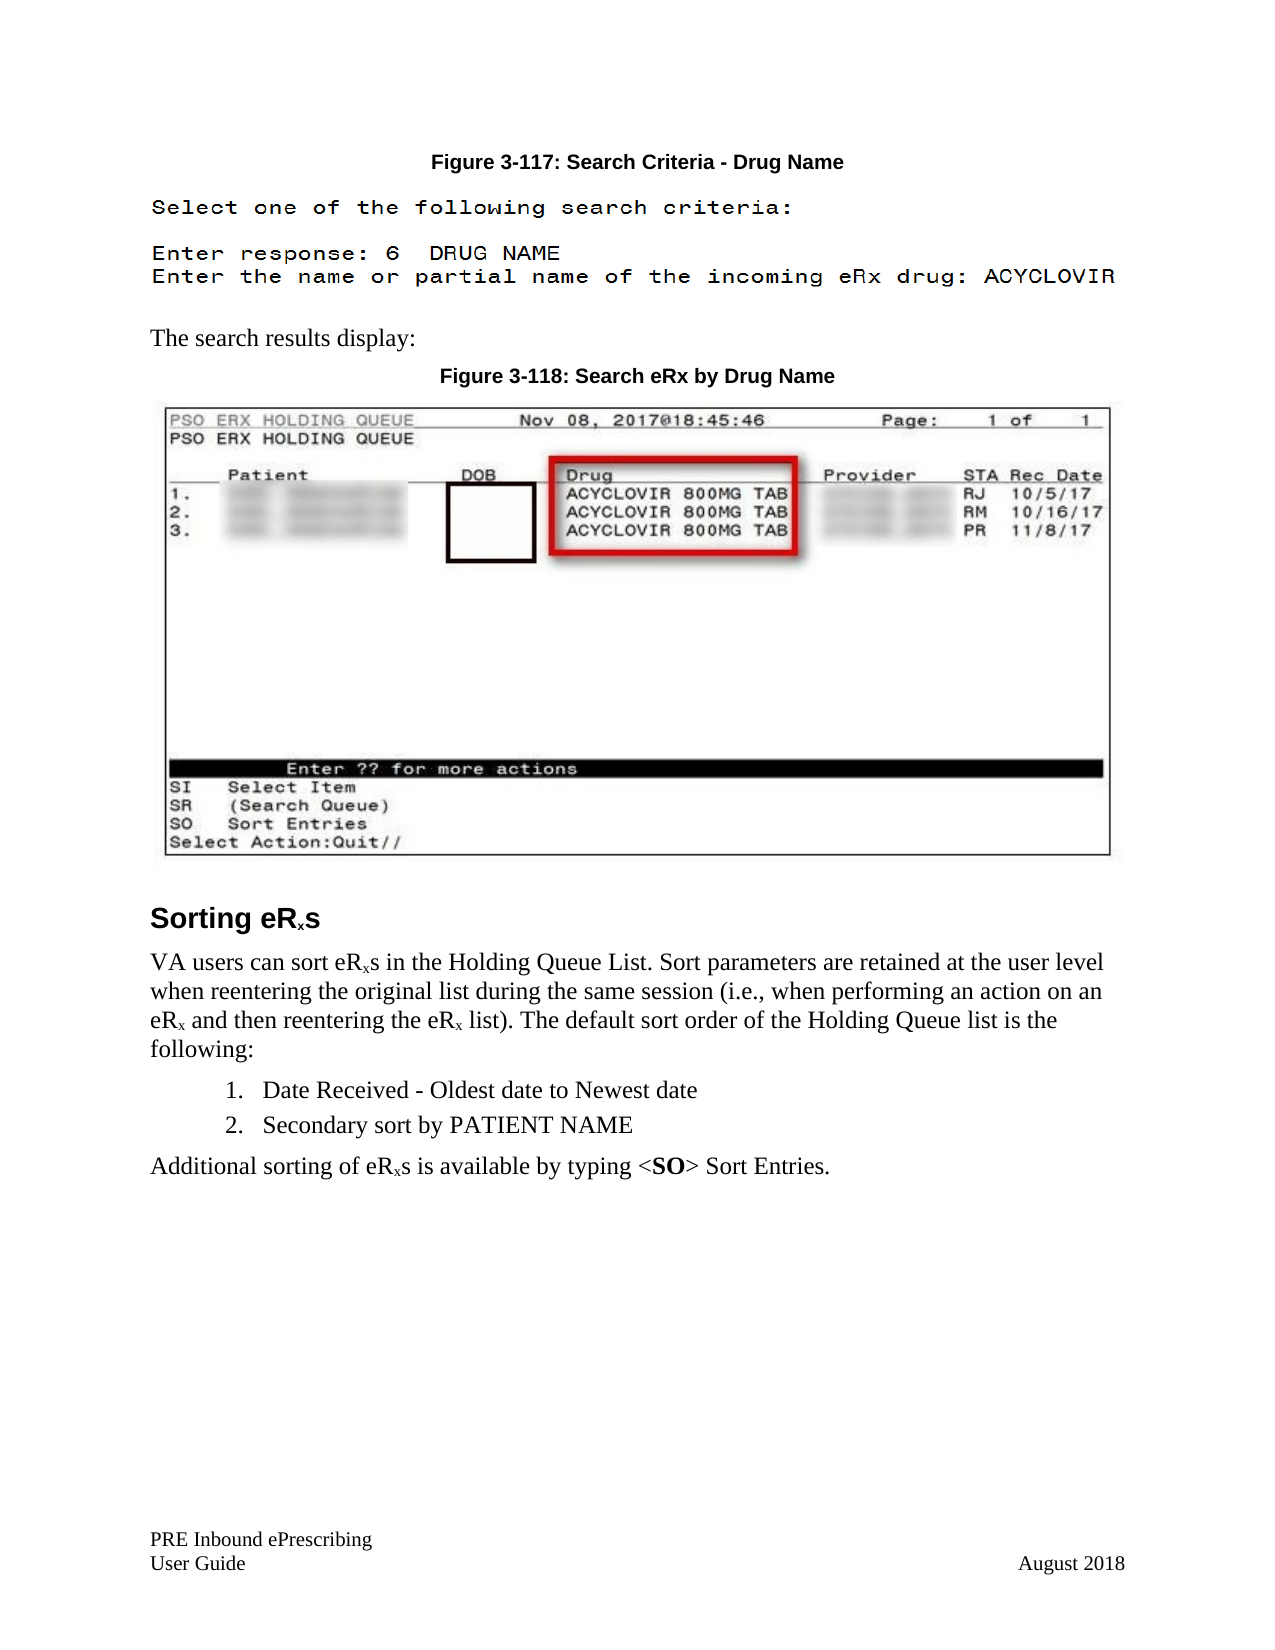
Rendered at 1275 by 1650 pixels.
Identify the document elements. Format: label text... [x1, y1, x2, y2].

text The search results display: [150, 323, 1125, 351]
picture [150, 186, 1125, 298]
list Secondary sort by Patient Name [225, 1110, 1125, 1139]
text Additional sorting of eRxs is available by typing <SO> Sort Entries. [150, 1151, 1125, 1180]
subtitle Sorting eRxs [150, 901, 1125, 935]
text VA users can sort eRxs in the Holding Queue List. Sort parameters are retained at the user level when reentering the original list during the same session (i.e., when performing an action on an eRx and then reentering the eRx list). The default sort order of the Holding Queue list is the following: [150, 947, 1125, 1062]
picture [150, 400, 1125, 877]
list Date Received - Oldest date to Newest date [225, 1075, 1125, 1104]
